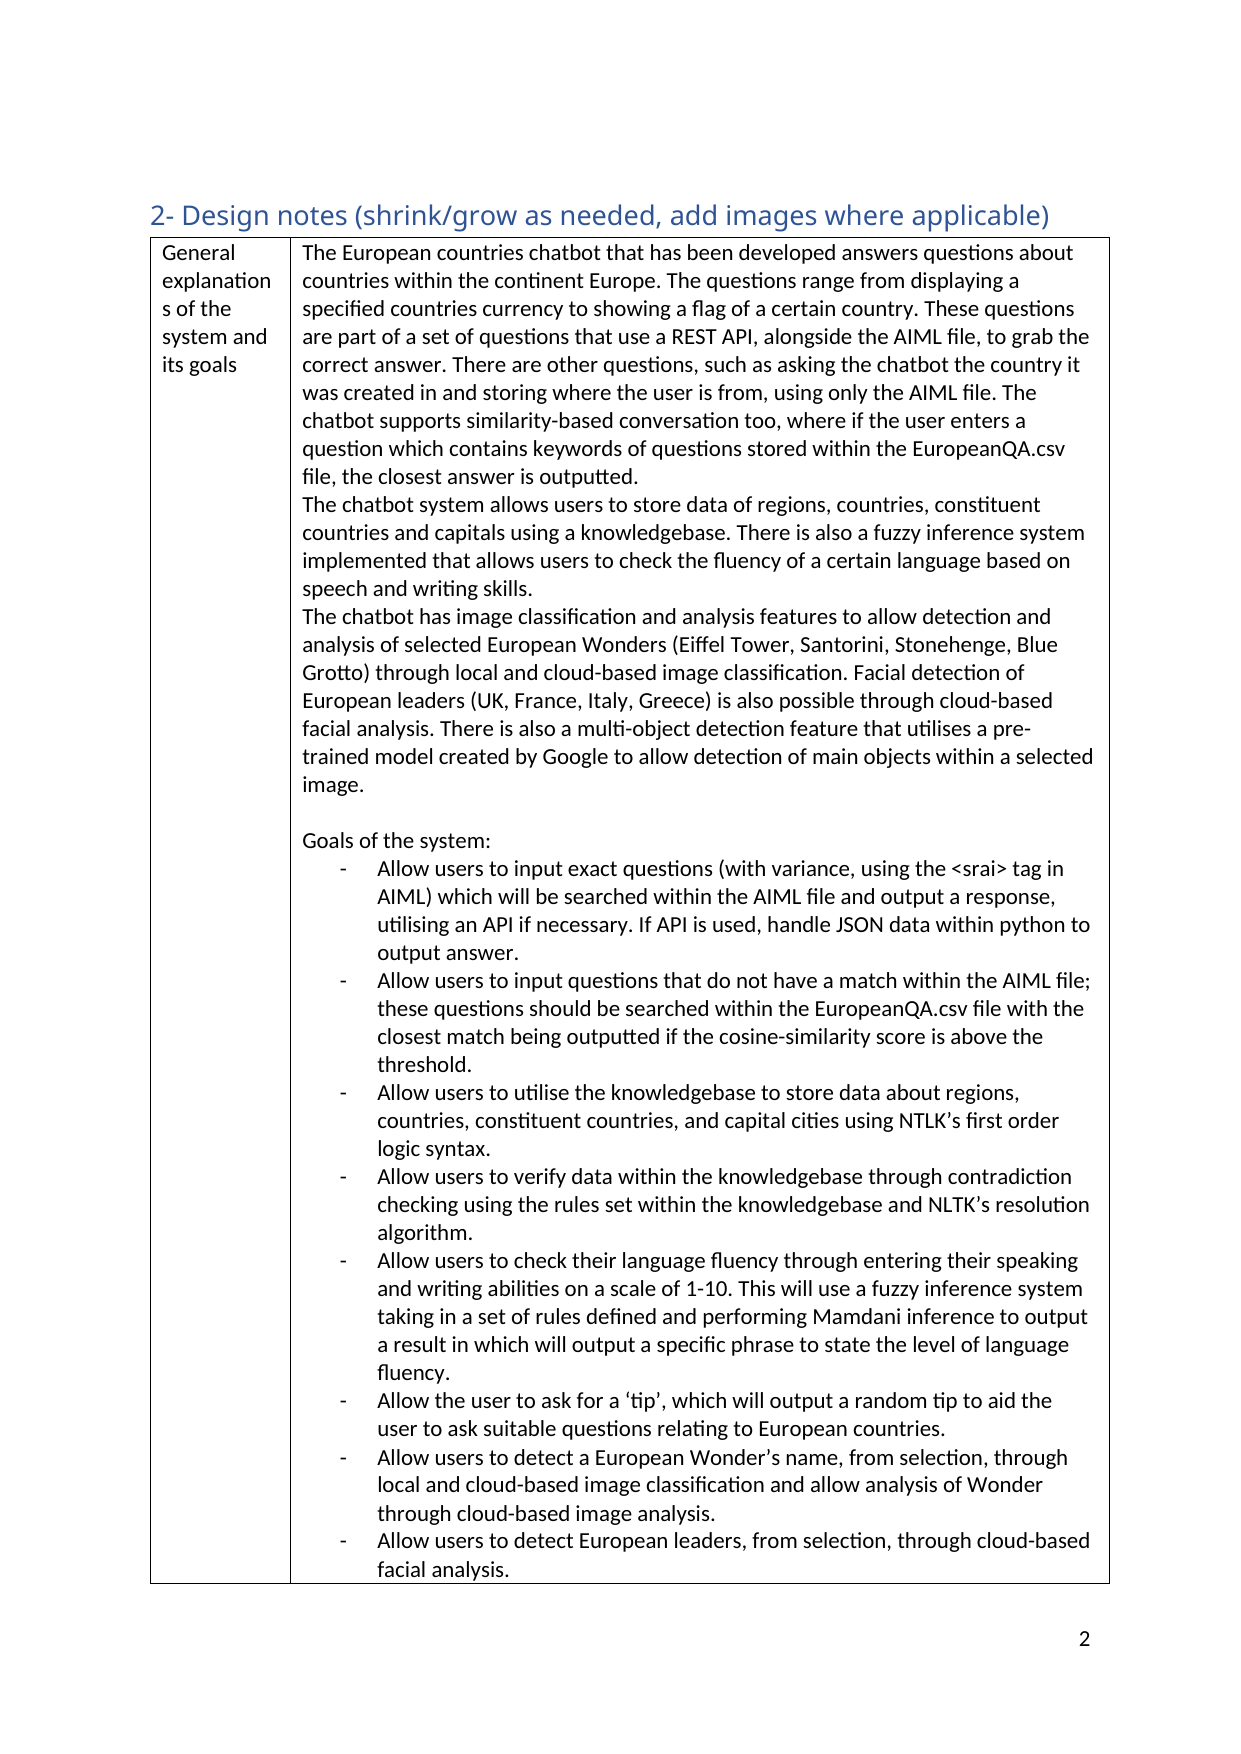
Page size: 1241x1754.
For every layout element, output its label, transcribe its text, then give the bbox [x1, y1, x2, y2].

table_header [291, 238, 1109, 1583]
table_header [151, 238, 290, 1583]
subtitle 2- Design notes (shrink/grow as needed, add images where applicable) [150, 197, 1090, 234]
